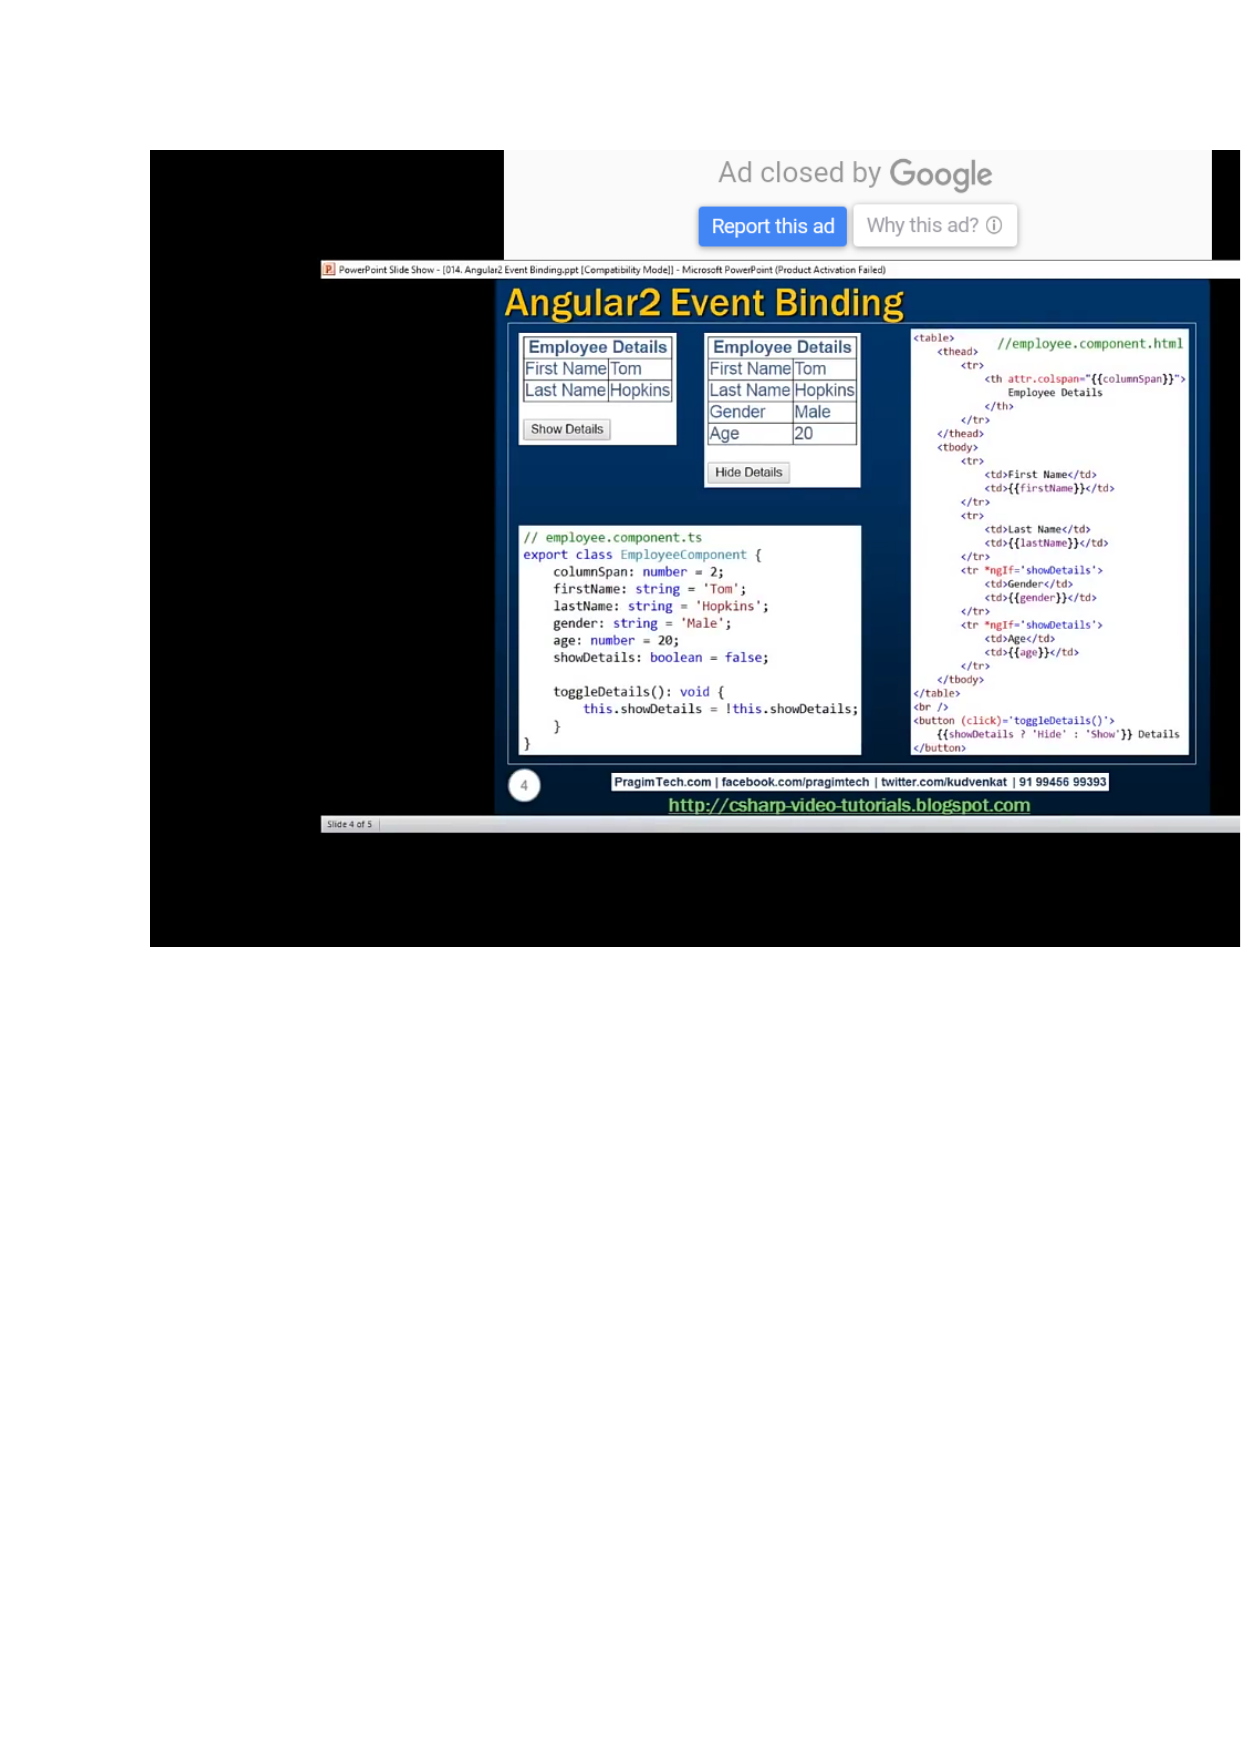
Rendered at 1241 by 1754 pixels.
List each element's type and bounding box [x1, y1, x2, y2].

picture [150, 150, 1241, 947]
